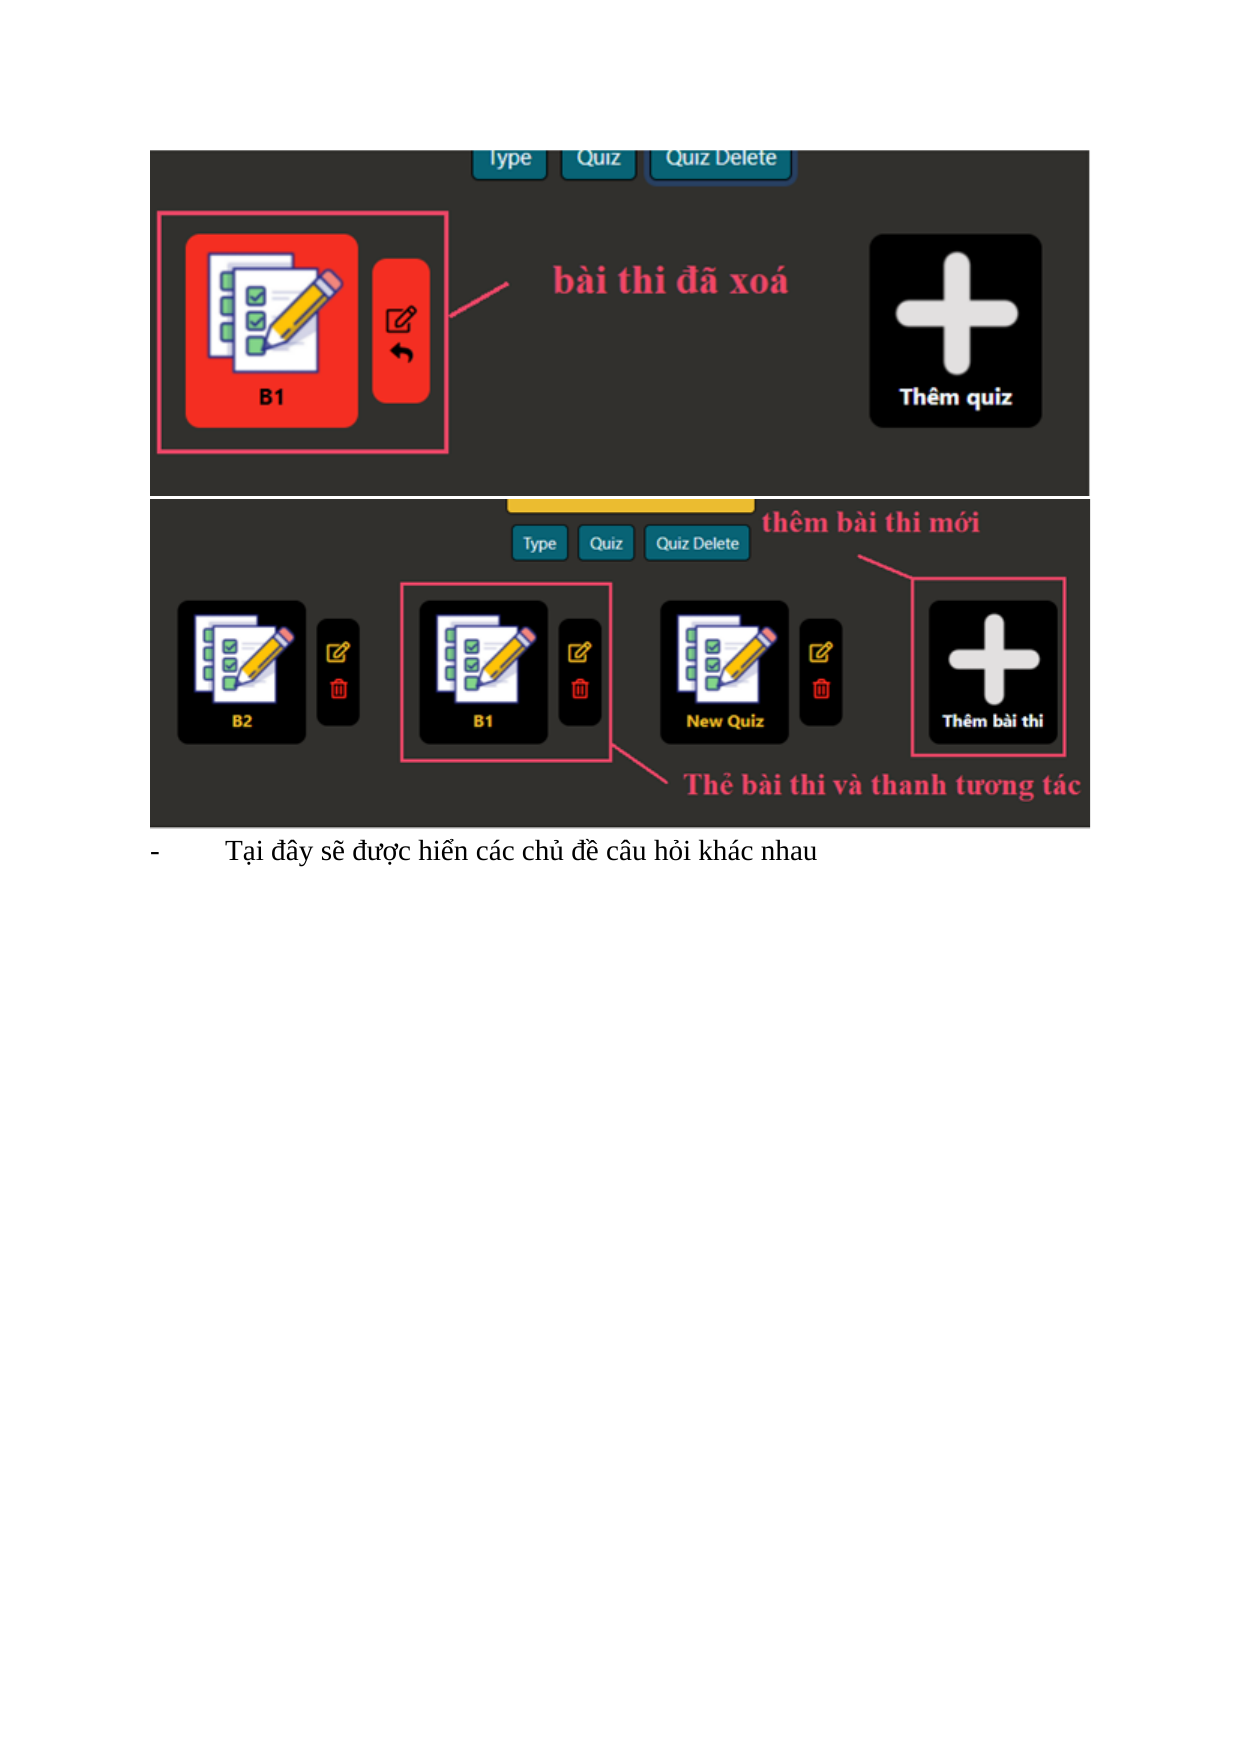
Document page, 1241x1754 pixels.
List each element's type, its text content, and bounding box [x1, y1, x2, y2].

picture [150, 150, 1091, 496]
picture [150, 499, 1091, 829]
text - Tại đây sẽ được hiển các chủ đề câu hỏi khác nhau [150, 833, 1090, 866]
